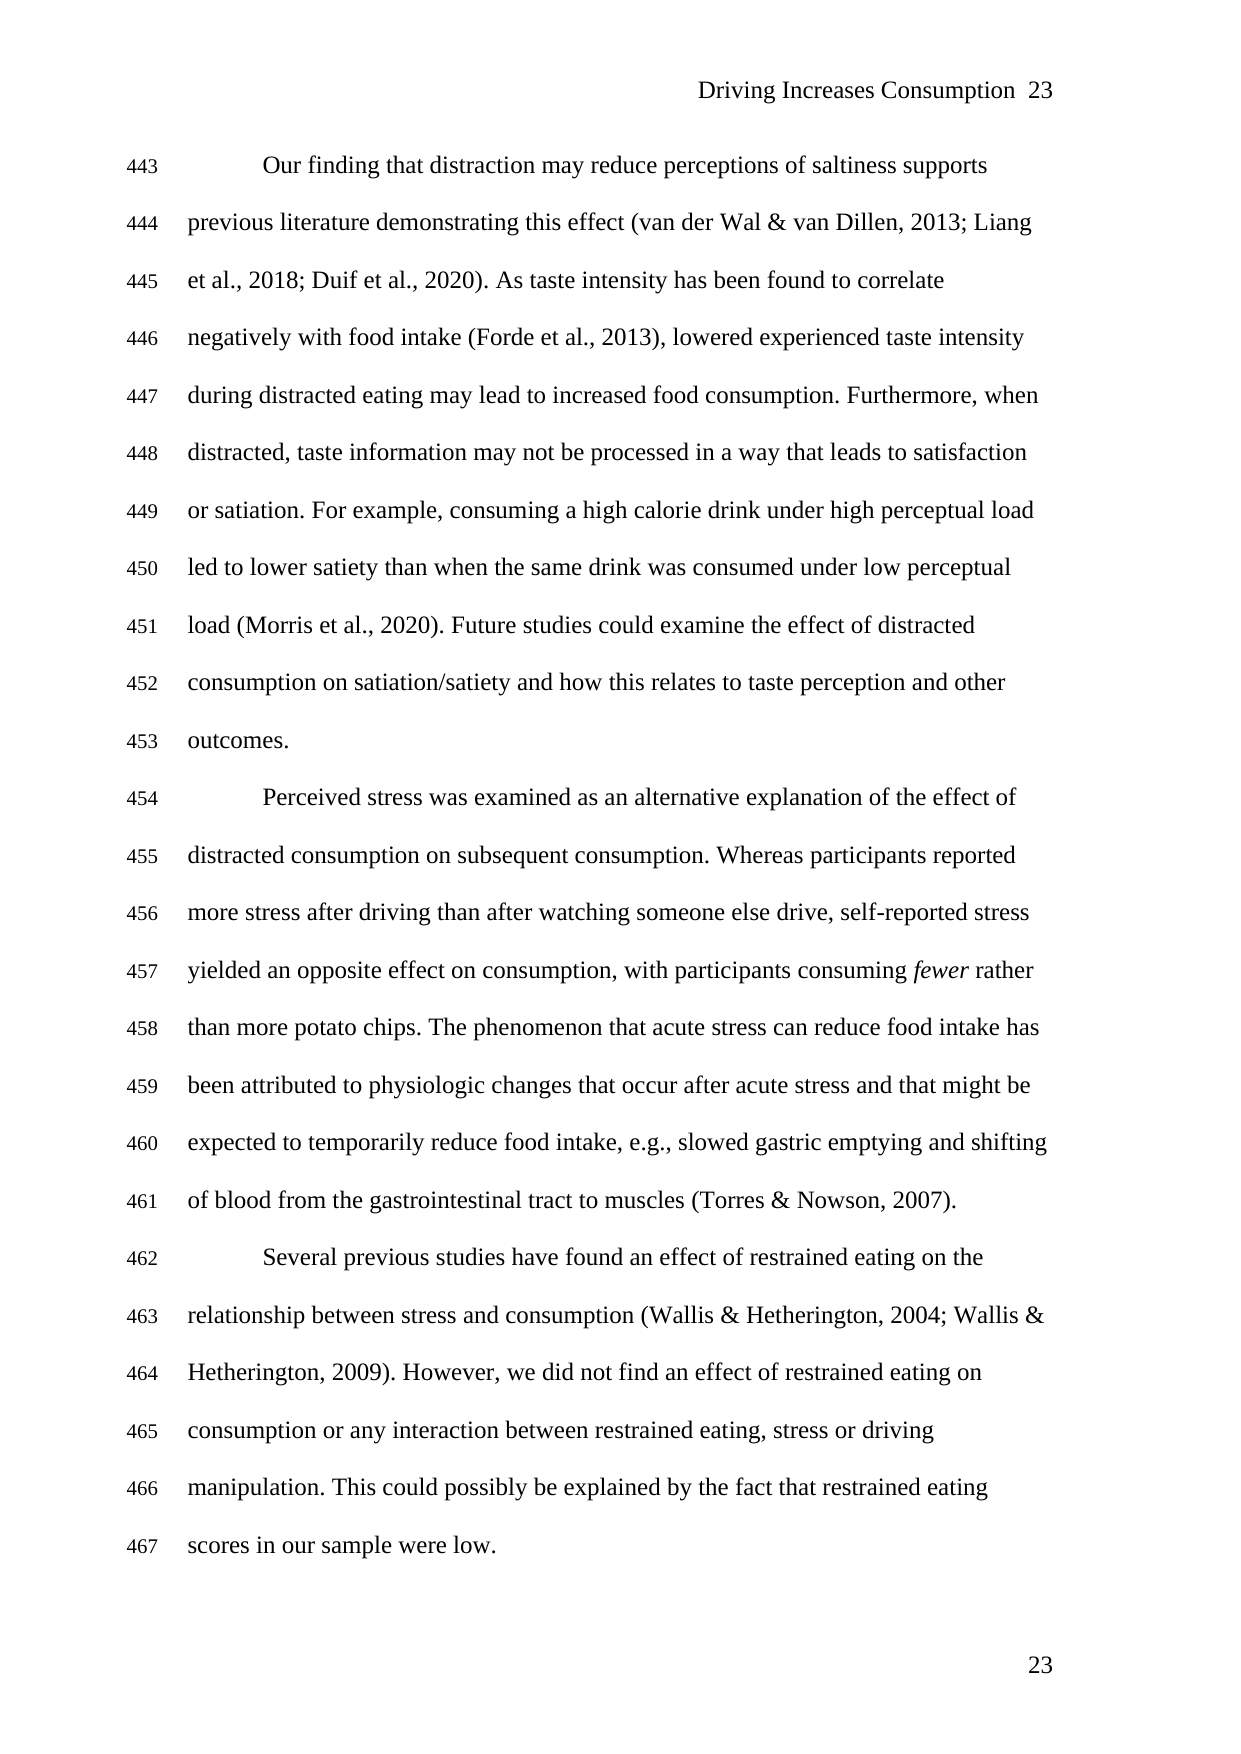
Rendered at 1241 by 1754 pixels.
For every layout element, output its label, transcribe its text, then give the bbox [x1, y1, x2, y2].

text Several previous studies have found an effect of restrained eating on the relationship between stress and consumption (Wallis & Hetherington, 2004; Wallis & Hetherington, 2009). However, we did not find an effect of restrained eating on consumption or any interaction between restrained eating, stress or driving manipulation. This could possibly be explained by the fact that restrained eating scores in our sample were low. [187, 1242, 1053, 1559]
text Perceived stress was examined as an alternative explanation of the effect of distracted consumption on subsequent consumption. Whereas participants reported more stress after driving than after watching someone else drive, self-reported stress yielded an opposite effect on consumption, with participants consuming fewer rather than more potato chips. The phenomenon that acute stress can reduce food intake has been attributed to physiologic changes that occur after acute stress and that might be expected to temporarily reduce food intake, e.g., slowed gastric emptying and shifting of blood from the gastrointestinal tract to muscles (Torres & Nowson, 2007). [187, 782, 1053, 1214]
text Our finding that distraction may reduce perceptions of saltiness supports previous literature demonstrating this effect (van der Wal & van Dillen, 2013; Liang et al., 2018; Duif et al., 2020). As taste intensity has been found to correlate negatively with food intake (Forde et al., 2013), lowered experienced taste intensity during distracted eating may lead to increased food consumption. Furthermore, when distracted, taste information may not be processed in a way that leads to satisfaction or satiation. For example, consuming a high calorie drink under high perceptual load led to lower satiety than when the same drink was consumed under low perceptual load (Morris et al., 2020). Future studies could examine the effect of distracted consumption on satiation/satiety and how this relates to taste perception and other outcomes. [187, 150, 1053, 754]
